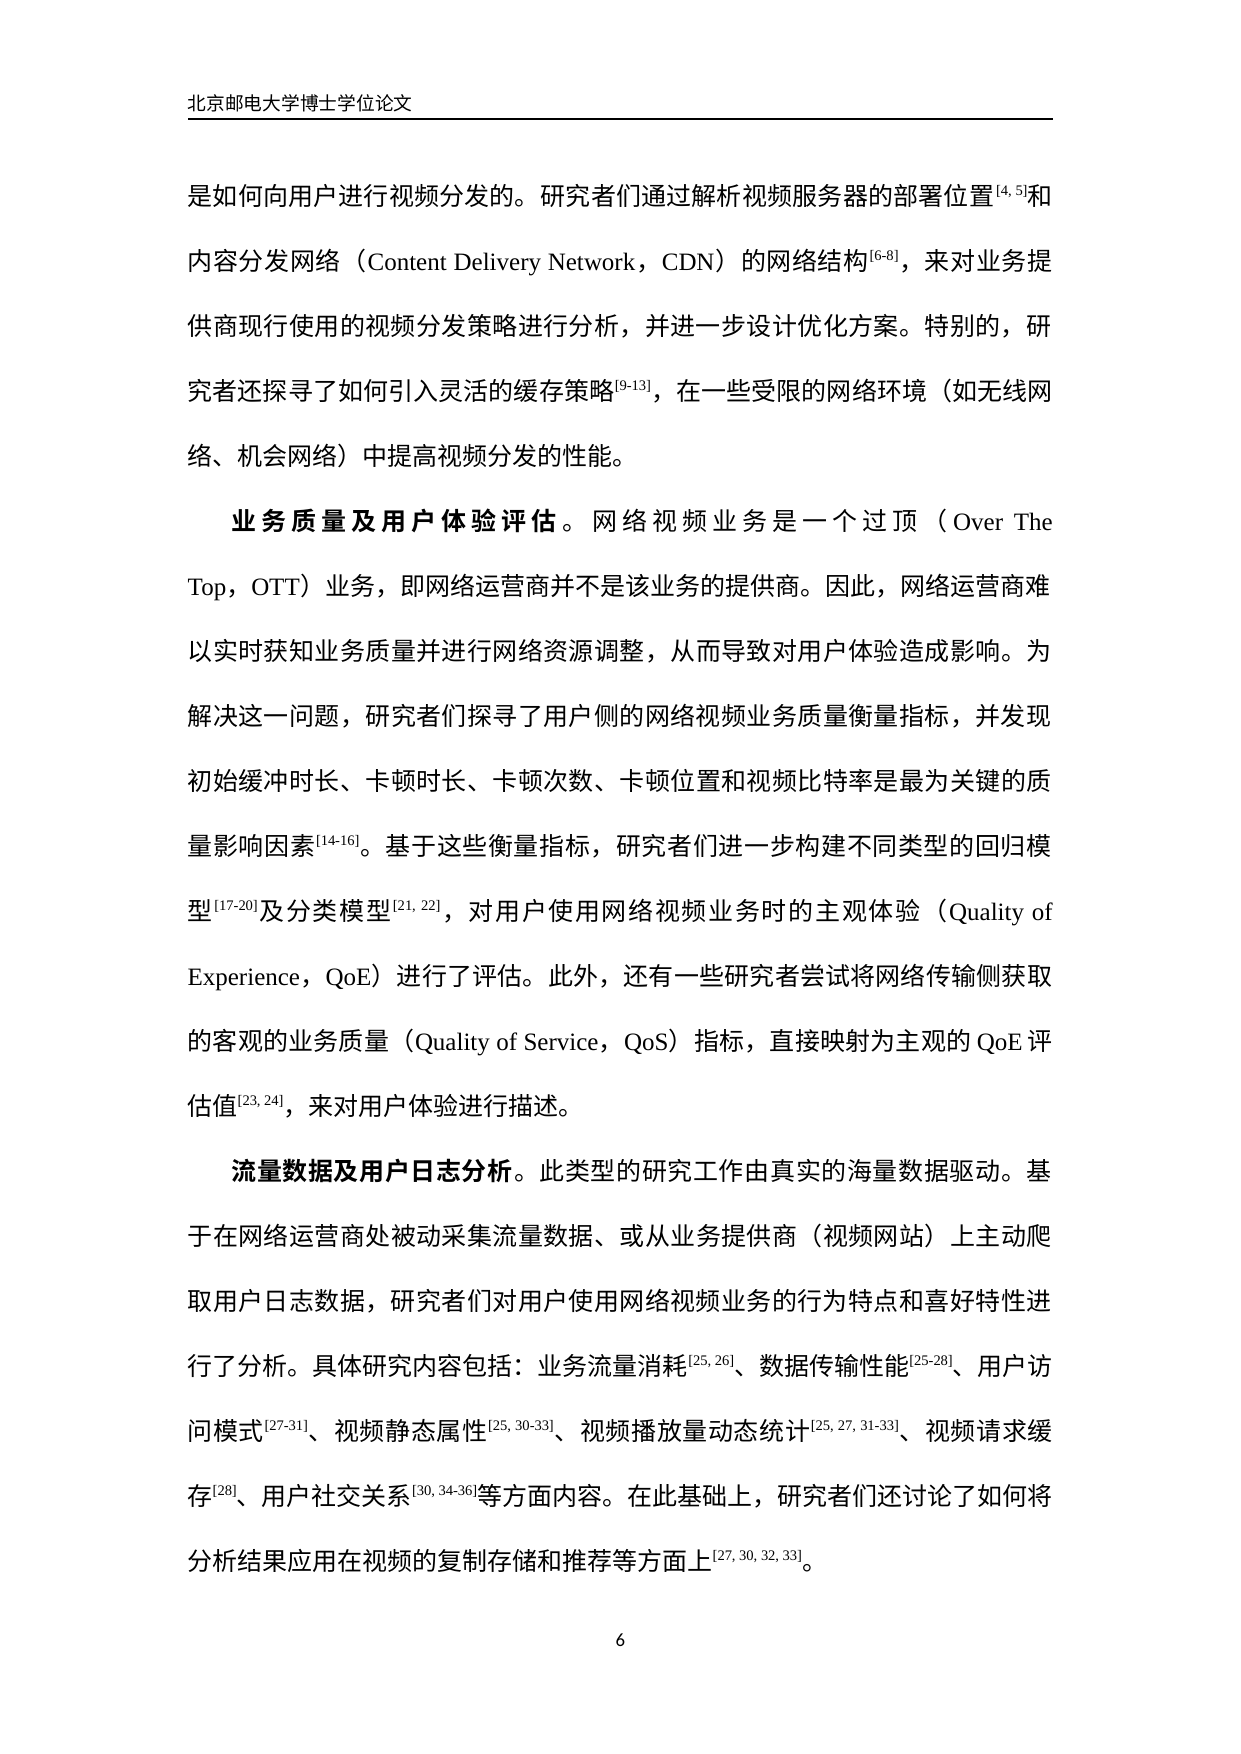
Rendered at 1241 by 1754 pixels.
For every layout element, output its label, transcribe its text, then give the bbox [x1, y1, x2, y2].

text 流量数据及用户日志分析。此类型的研究工作由真实的海量数据驱动。基于在网络运营商处被动采集流量数据、或从业务提供商（视频网站）上主动爬取用户日志数据，研究者们对用户使用网络视频业务的行为特点和喜好特性进行了分析。具体研究内容包括：业务流量消耗[25, 26]、数据传输性能[25-28]、用户访问模式[27-31]、视频静态属性[25, 30-33]、视频播放量动态统计[25, 27, 31-33]、视频请求缓存[28]、用户社交关系[30, 34-36]等方面内容。在此基础上，研究者们还讨论了如何将分析结果应用在视频的复制存储和推荐等方面上[27, 30, 32, 33]。 [187, 1137, 1053, 1592]
text 业务质量及用户体验评估。网络视频业务是一个过顶（Over The Top，OTT）业务，即网络运营商并不是该业务的提供商。因此，网络运营商难以实时获知业务质量并进行网络资源调整，从而导致对用户体验造成影响。为解决这一问题，研究者们探寻了用户侧的网络视频业务质量衡量指标，并发现初始缓冲时长、卡顿时长、卡顿次数、卡顿位置和视频比特率是最为关键的质量影响因素[14-16]。基于这些衡量指标，研究者们进一步构建不同类型的回归模型[17-20]及分类模型[21, 22]，对用户使用网络视频业务时的主观体验（Quality of Experience，QoE）进行了评估。此外，还有一些研究者尝试将网络传输侧获取的客观的业务质量（Quality of Service，QoS）指标，直接映射为主观的QoE评估值[23, 24]，来对用户体验进行描述。 [187, 487, 1053, 1137]
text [187, 162, 1053, 487]
